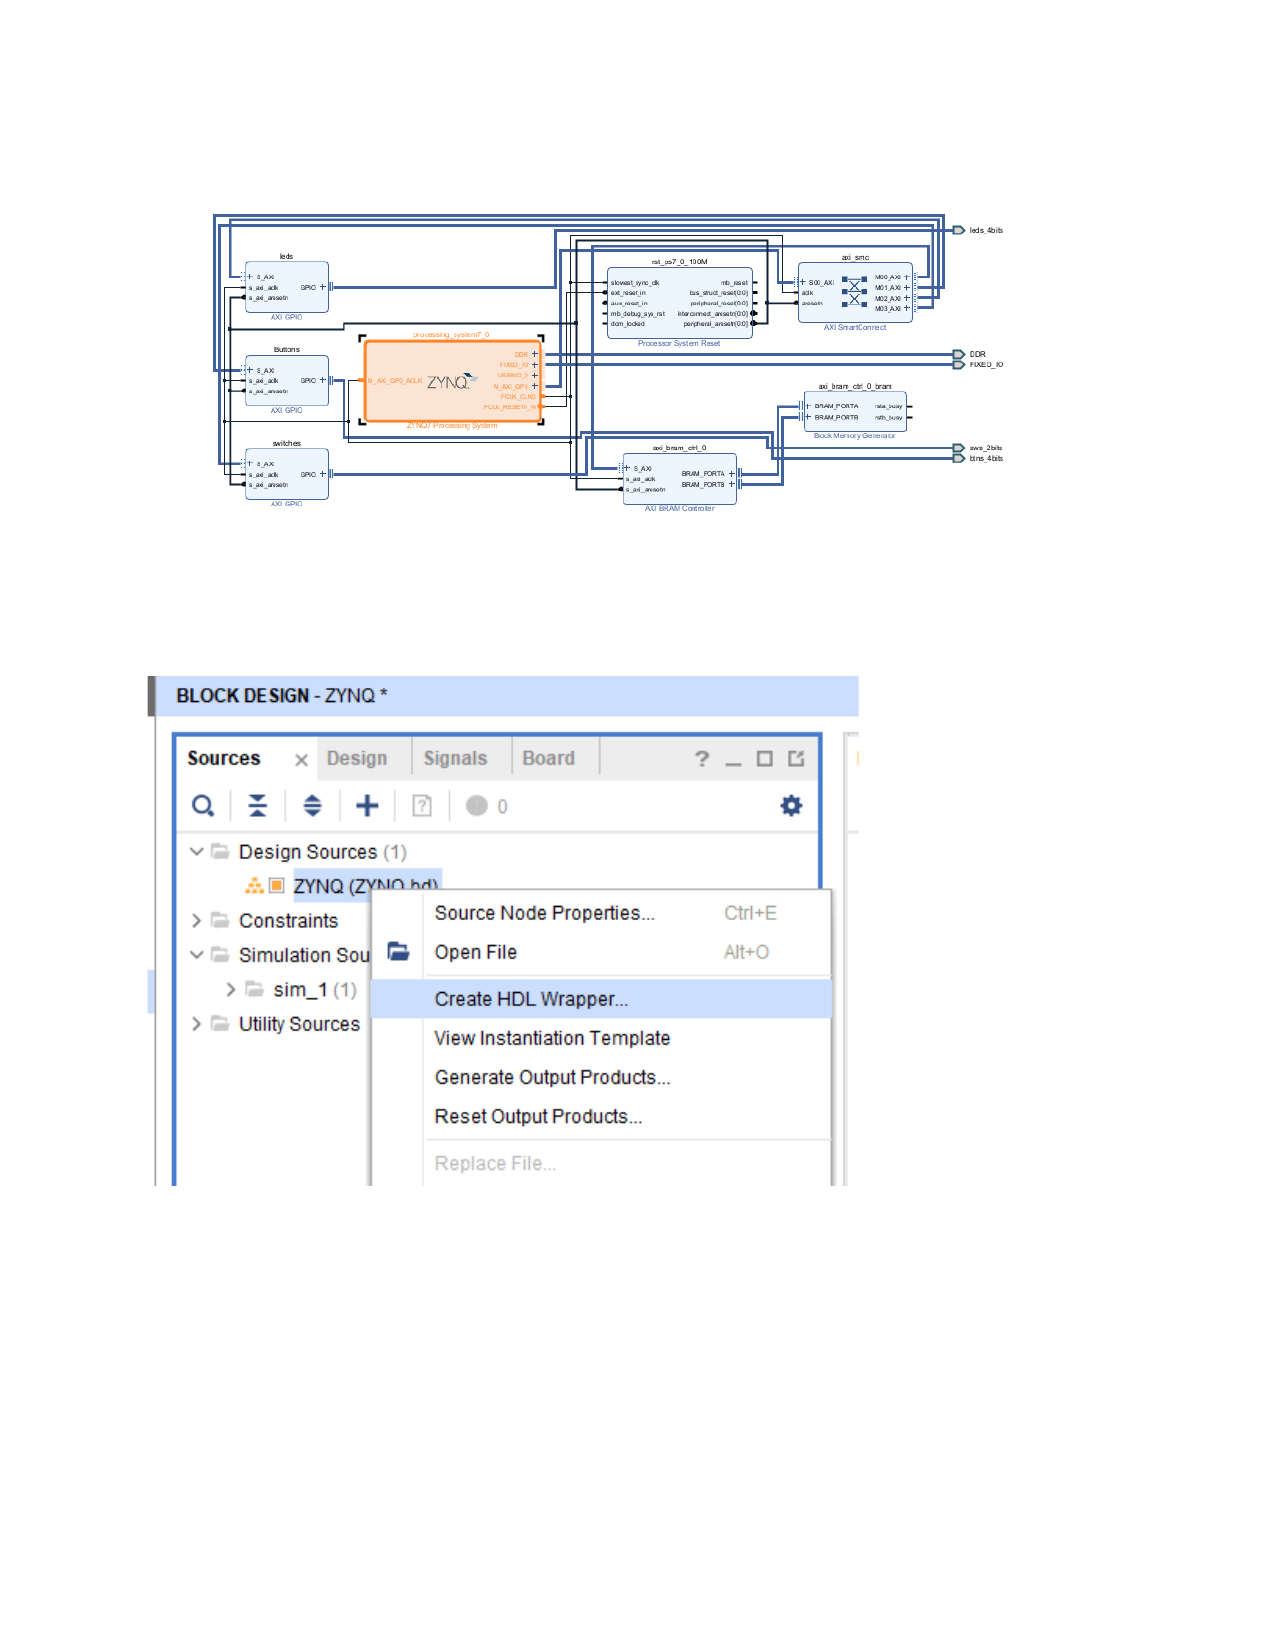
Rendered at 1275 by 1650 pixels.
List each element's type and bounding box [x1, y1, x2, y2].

picture [147, 676, 859, 1186]
picture [147, 147, 1128, 592]
